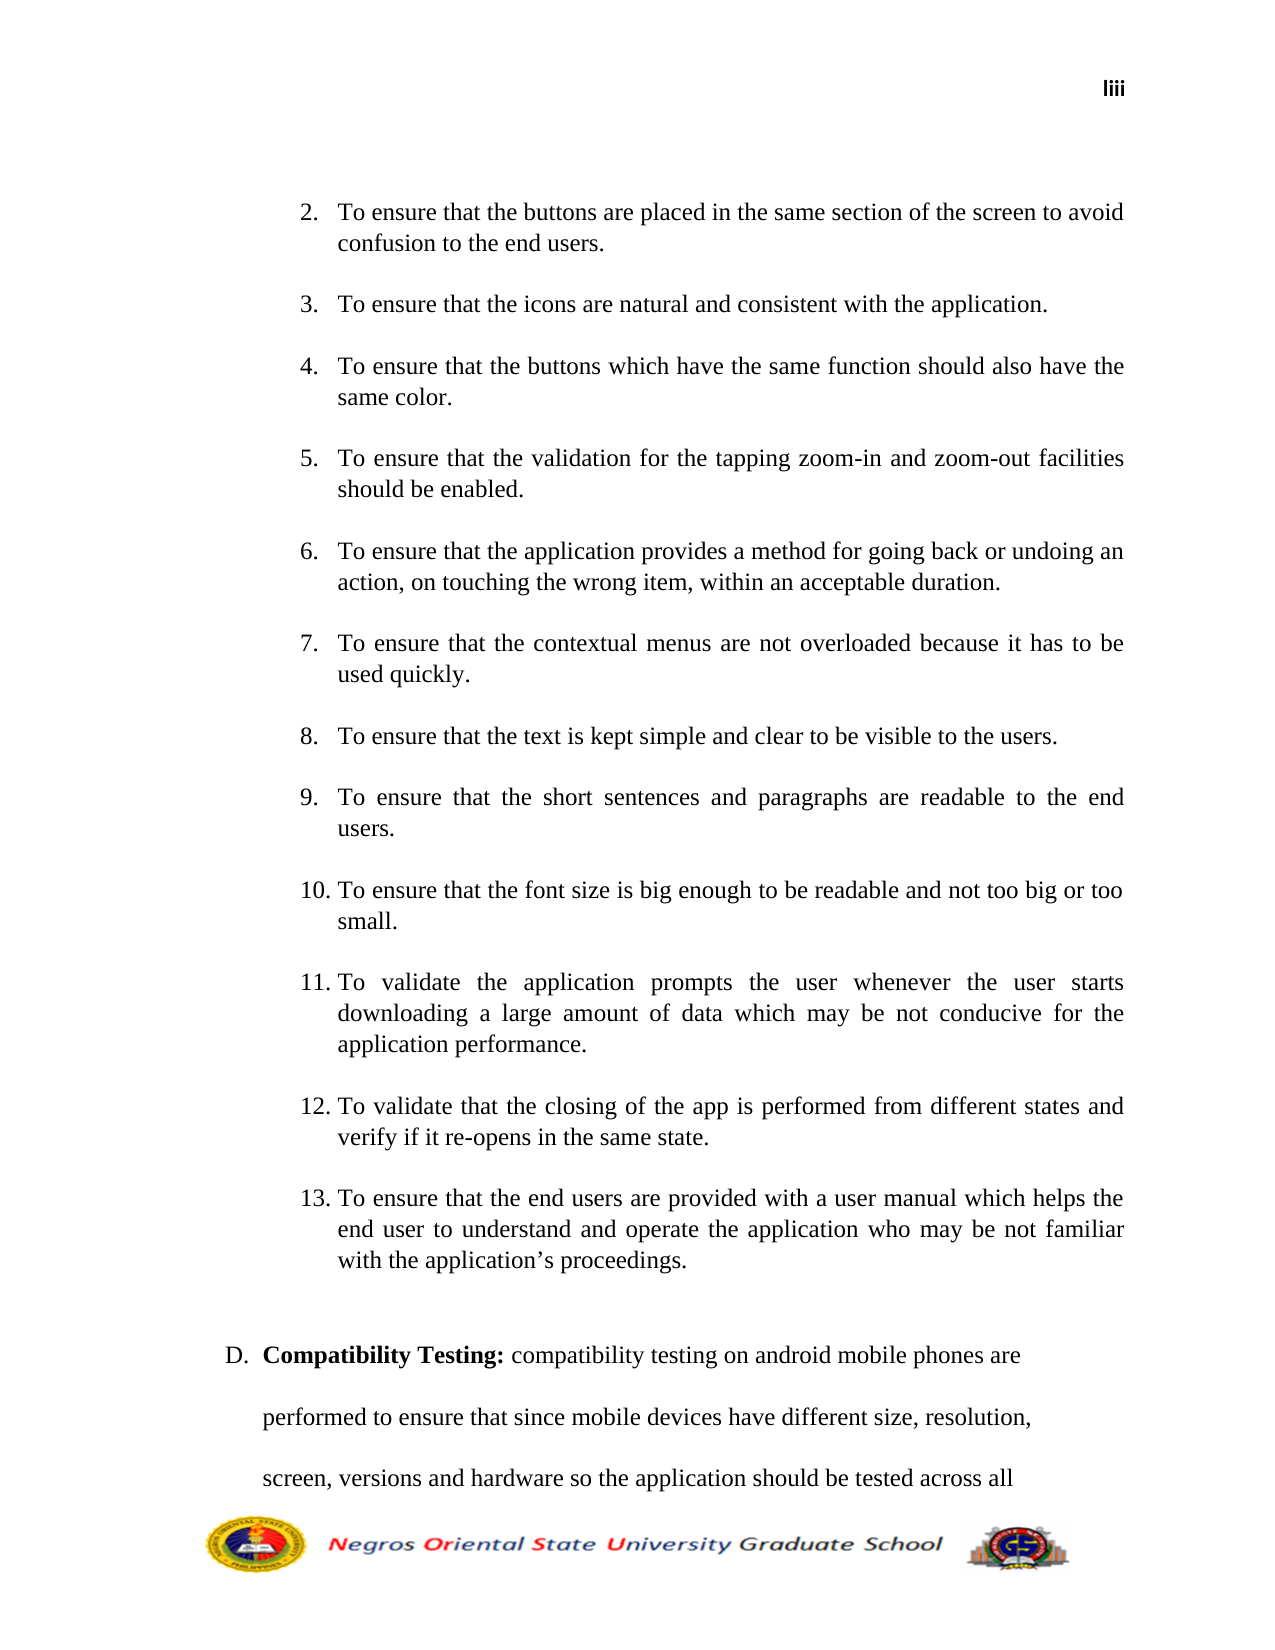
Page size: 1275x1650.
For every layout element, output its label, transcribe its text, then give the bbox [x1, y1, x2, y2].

list screen, versions and hardware so the application should be tested across all [262, 1463, 1125, 1491]
list To validate that the closing of the app is performed from different states and verify if it re-opens in the same state. [300, 1091, 1125, 1151]
picture [202, 1513, 1073, 1577]
list To ensure that the font size is big enough to be readable and not too big or too small. [300, 875, 1125, 935]
list performed to ensure that since mobile devices have different size, resolution, [262, 1402, 1125, 1431]
list To ensure that the application provides a method for going back or undoing an action, on touching the wrong item, within an acceptable duration. [300, 536, 1125, 596]
list To ensure that the buttons which have the same function should also have the same color. [300, 351, 1125, 411]
list To ensure that the contextual menus are not overloaded because it has to be used quickly. [300, 628, 1125, 688]
list To ensure that the buttons are placed in the same section of the screen to avoid confusion to the end users. [300, 197, 1125, 257]
list To ensure that the validation for the tapping zoom-in and zoom-out facilities should be enabled. [300, 443, 1125, 503]
list To ensure that the end users are provided with a user manual which helps the end user to understand and operate the application who may be not familiar with the application’s proceedings. [300, 1183, 1125, 1274]
list Compatibility Testing: compatibility testing on android mobile phones are [225, 1340, 1125, 1369]
list To ensure that the text is kept simple and clear to be visible to the users. [300, 721, 1125, 750]
list To ensure that the short sentences and paragraphs are readable to the end users. [300, 782, 1125, 842]
list To ensure that the icons are natural and consistent with the application. [300, 289, 1125, 318]
list To validate the application prompts the user whenever the user starts downloading a large amount of data which may be not conducive for the application performance. [300, 967, 1125, 1058]
